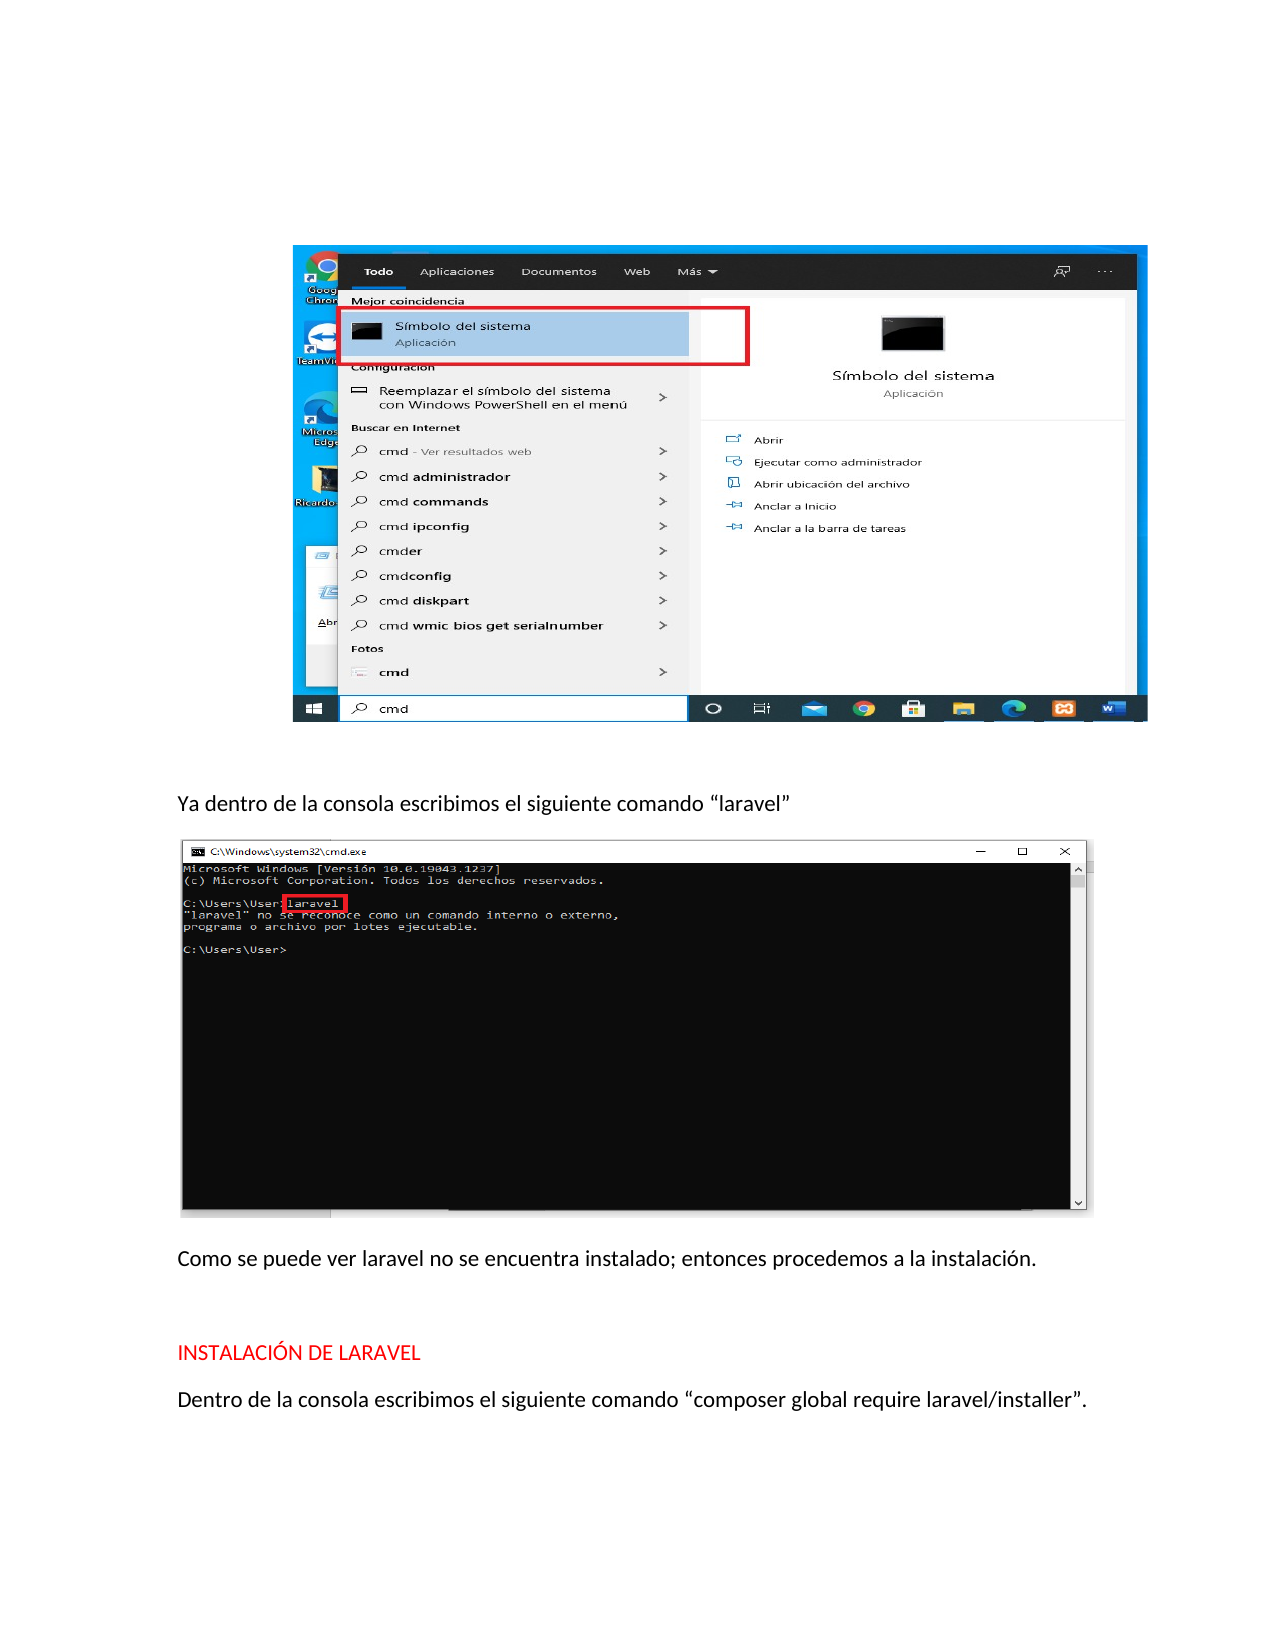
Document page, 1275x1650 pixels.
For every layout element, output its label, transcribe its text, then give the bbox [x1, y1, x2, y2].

text Como se puede ver laravel no se encuentra instalado; entonces procedemos a la instalación. [177, 1244, 1225, 1272]
text INSTALACIÓN DE LARAVEL [177, 1338, 1225, 1366]
picture [303, 429, 321, 434]
picture [292, 245, 1148, 722]
text Dentro de la consola escribimos el siguiente comando “composer global require laravel/installer”. [177, 1385, 1225, 1413]
text Ya dentro de la consola escribimos el siguiente comando “laravel” [177, 789, 1225, 817]
picture [180, 839, 1094, 1218]
